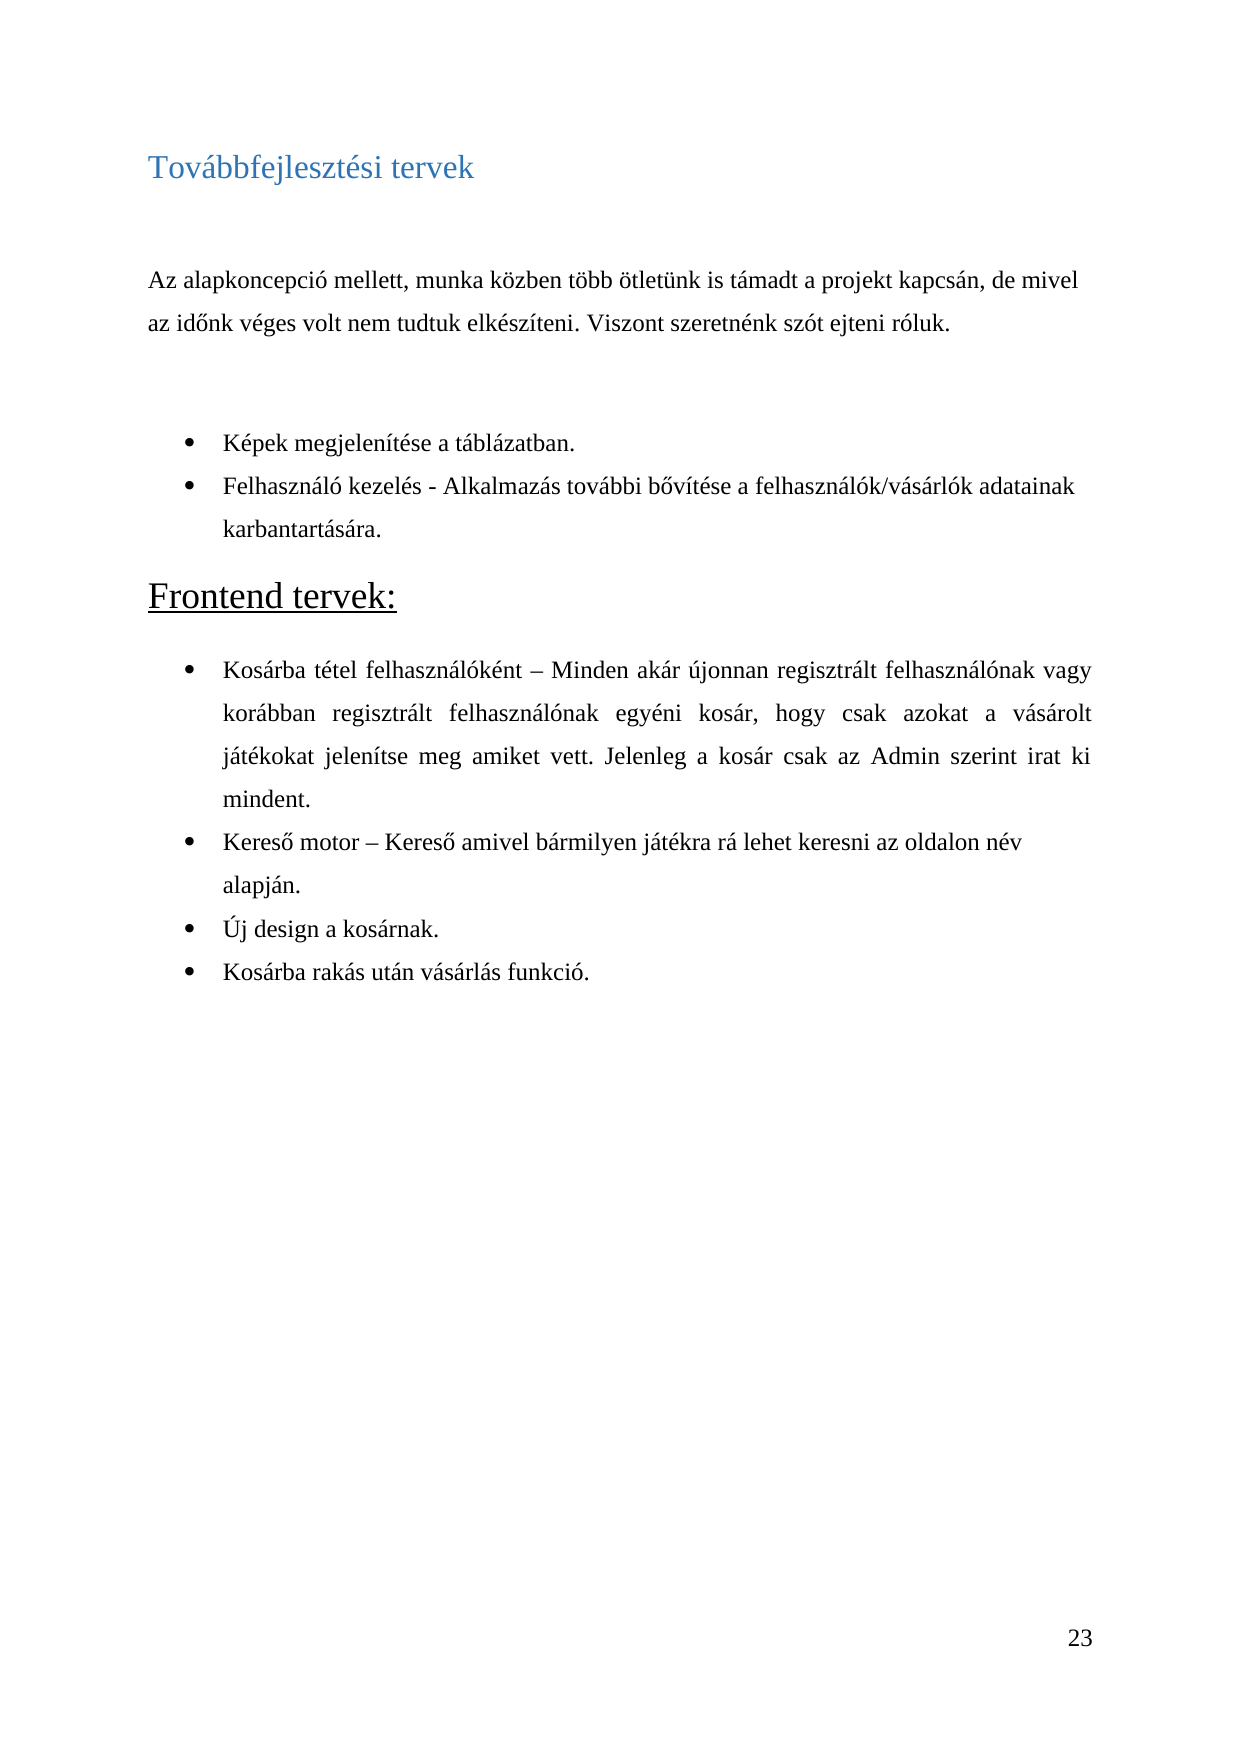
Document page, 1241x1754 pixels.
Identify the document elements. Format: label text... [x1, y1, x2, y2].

list Új design a kosárnak. [185, 914, 1093, 942]
list Képek megjelenítése a táblázatban. [185, 428, 1093, 456]
list Felhasználó kezelés - Alkalmazás további bővítése a felhasználók/vásárlók adatainak karbantartására. [185, 471, 1093, 543]
text Az alapkoncepció mellett, munka közben több ötletünk is támadt a projekt kapcsán, de mivel az időnk véges volt nem tudtuk elkészíteni. Viszont szeretnénk szót ejteni róluk. [148, 265, 1093, 337]
list Kosárba rakás után vásárlás funkció. [185, 957, 1093, 986]
subtitle Továbbfejlesztési tervek [148, 148, 1093, 186]
list Kosárba tétel felhasználóként – Minden akár újonnan regisztrált felhasználónak vagy korábban regisztrált felhasználónak egyéni kosár, hogy csak azokat a vásárolt játékokat jelenítse meg amiket vett. Jelenleg a kosár csak az Admin szerint irat ki mindent. [185, 655, 1093, 813]
text Frontend tervek: [148, 574, 1093, 617]
list Kereső motor – Kereső amivel bármilyen játékra rá lehet keresni az oldalon név alapján. [185, 827, 1093, 899]
